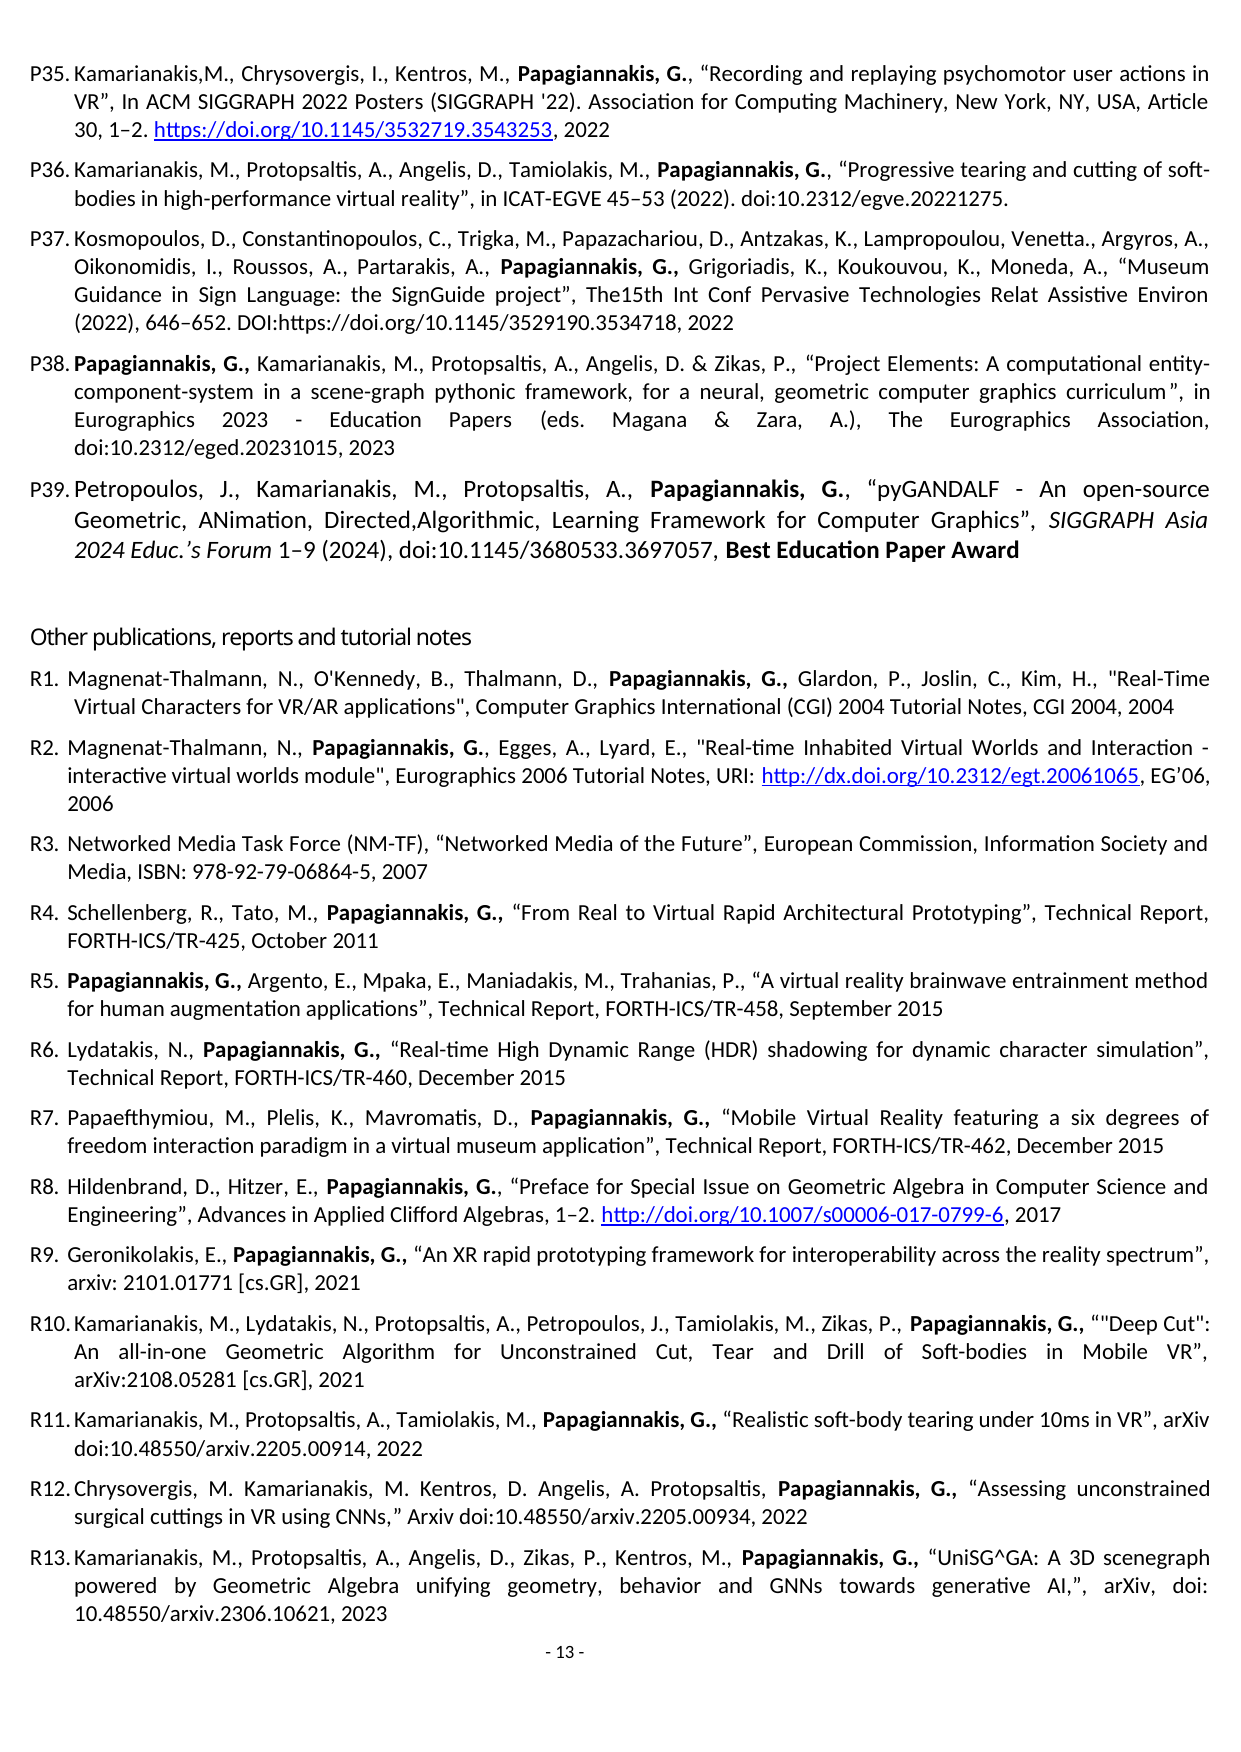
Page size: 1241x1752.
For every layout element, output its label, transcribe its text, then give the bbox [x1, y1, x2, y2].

list Geronikolakis, E., Papagiannakis, G., “An XR rapid prototyping framework for interoperability across the reality spectrum”, arxiv: 2101.01771 [cs.GR], 2021 [29, 1241, 1211, 1297]
list Lydatakis, N., Papagiannakis, G., “Real-time High Dynamic Range (HDR) shadowing for dynamic character simulation”, Technical Report, FORTH-ICS/TR-460, December 2015 [29, 1035, 1211, 1091]
list Schellenberg, R., Tato, M., Papagiannakis, G., “From Real to Virtual Rapid Architectural Prototyping”, Technical Report, FORTH-ICS/TR-425, October 2011 [29, 898, 1211, 954]
list Hildenbrand, D., Hitzer, E., Papagiannakis, G., “Preface for Special Issue on Geometric Algebra in Computer Science and Engineering”, Advances in Applied Clifford Algebras, 1–2. http://doi.org/10.1007/s00006-017-0799-6, 2017 [29, 1172, 1211, 1228]
list Papagiannakis, G., Kamarianakis, M., Protopsaltis, A., Angelis, D. & Zikas, P., “Project Elements: A computational entity-component-system in a scene-graph pythonic framework, for a neural, geometric computer graphics curriculum”, in Eurographics 2023 - Education Papers (eds. Magana & Zara, A.), The Eurographics Association, doi:10.2312/eged.20231015, 2023 [29, 349, 1211, 461]
list Kamarianakis, M., Protopsaltis, A., Tamiolakis, M., Papagiannakis, G., “Realistic soft-body tearing under 10ms in VR”, arXiv doi:10.48550/arxiv.2205.00914, 2022 [29, 1406, 1211, 1462]
list Papagiannakis, G., Argento, E., Mpaka, E., Maniadakis, M., Trahanias, P., “A virtual reality brainwave entrainment method for human augmentation applications”, Technical Report, FORTH-ICS/TR-458, September 2015 [29, 966, 1211, 1022]
list Networked Media Task Force (NM-TF), “Networked Media of the Future”, European Commission, Information Society and Media, ISBN: 978-92-79-06864-5, 2007 [29, 829, 1211, 885]
list Kosmopoulos, D., Constantinopoulos, C., Trigka, M., Papazachariou, D., Antzakas, K., Lampropoulou, Venetta., Argyros, A., Oikonomidis, I., Roussos, A., Partarakis, A., Papagiannakis, G., Grigoriadis, K., Koukouvou, K., Moneda, A., “Museum Guidance in Sign Language: the SignGuide project”, The15th Int Conf Pervasive Technologies Relat Assistive Environ (2022), 646–652. DOI:https://doi.org/10.1145/3529190.3534718, 2022 [29, 224, 1211, 336]
text Other publications, reports and tutorial notes [29, 620, 1211, 652]
list Chrysovergis, M. Kamarianakis, M. Kentros, D. Angelis, A. Protopsaltis, Papagiannakis, G., “Assessing unconstrained surgical cuttings in VR using CNNs,” Arxiv doi:10.48550/arxiv.2205.00934, 2022 [29, 1474, 1211, 1530]
list Kamarianakis, M., Lydatakis, N., Protopsaltis, A., Petropoulos, J., Tamiolakis, M., Zikas, P., Papagiannakis, G., “"Deep Cut": An all-in-one Geometric Algorithm for Unconstrained Cut, Tear and Drill of Soft-bodies in Mobile VR”, arXiv:2108.05281 [cs.GR], 2021 [29, 1309, 1211, 1393]
list Kamarianakis, M., Protopsaltis, A., Angelis, D., Tamiolakis, M., Papagiannakis, G., “Progressive tearing and cutting of soft-bodies in high-performance virtual reality”, in ICAT-EGVE 45–53 (2022). doi:10.2312/egve.20221275. [29, 156, 1211, 212]
list Kamarianakis,M., Chrysovergis, I., Kentros, M., Papagiannakis, G., “Recording and replaying psychomotor user actions in VR”, In ACM SIGGRAPH 2022 Posters (SIGGRAPH '22). Association for Computing Machinery, New York, NY, USA, Article 30, 1–2. https://doi.org/10.1145/3532719.3543253, 2022 [29, 59, 1211, 143]
list Magnenat-Thalmann, N., Papagiannakis, G., Egges, A., Lyard, E., "Real-time Inhabited Virtual Worlds and Interaction - interactive virtual worlds module", Eurographics 2006 Tutorial Notes, URI: http://dx.doi.org/10.2312/egt.20061065, EG’06, 2006 [29, 733, 1211, 817]
list Kamarianakis, M., Protopsaltis, A., Angelis, D., Zikas, P., Kentros, M., Papagiannakis, G., “UniSG^GA: A 3D scenegraph powered by Geometric Algebra unifying geometry, behavior and GNNs towards generative AI,”, arXiv, doi: 10.48550/arxiv.2306.10621, 2023 [29, 1543, 1211, 1627]
list Magnenat-Thalmann, N., O'Kennedy, B., Thalmann, D., Papagiannakis, G., Glardon, P., Joslin, C., Kim, H., "Real-Time Virtual Characters for VR/AR applications", Computer Graphics International (CGI) 2004 Tutorial Notes, CGI 2004, 2004 [29, 664, 1211, 720]
list Petropoulos, J., Kamarianakis, M., Protopsaltis, A., Papagiannakis, G., “pyGANDALF - An open-source Geometric, ANimation, Directed,Algorithmic, Learning Framework for Computer Graphics”, SIGGRAPH Asia 2024 Educ.’s Forum 1–9 (2024), doi:10.1145/3680533.3697057, Best Education Paper Award [29, 473, 1211, 565]
list Papaefthymiou, M., Plelis, K., Mavromatis, D., Papagiannakis, G., “Mobile Virtual Reality featuring a six degrees of freedom interaction paradigm in a virtual museum application”, Technical Report, FORTH-ICS/TR-462, December 2015 [29, 1103, 1211, 1159]
